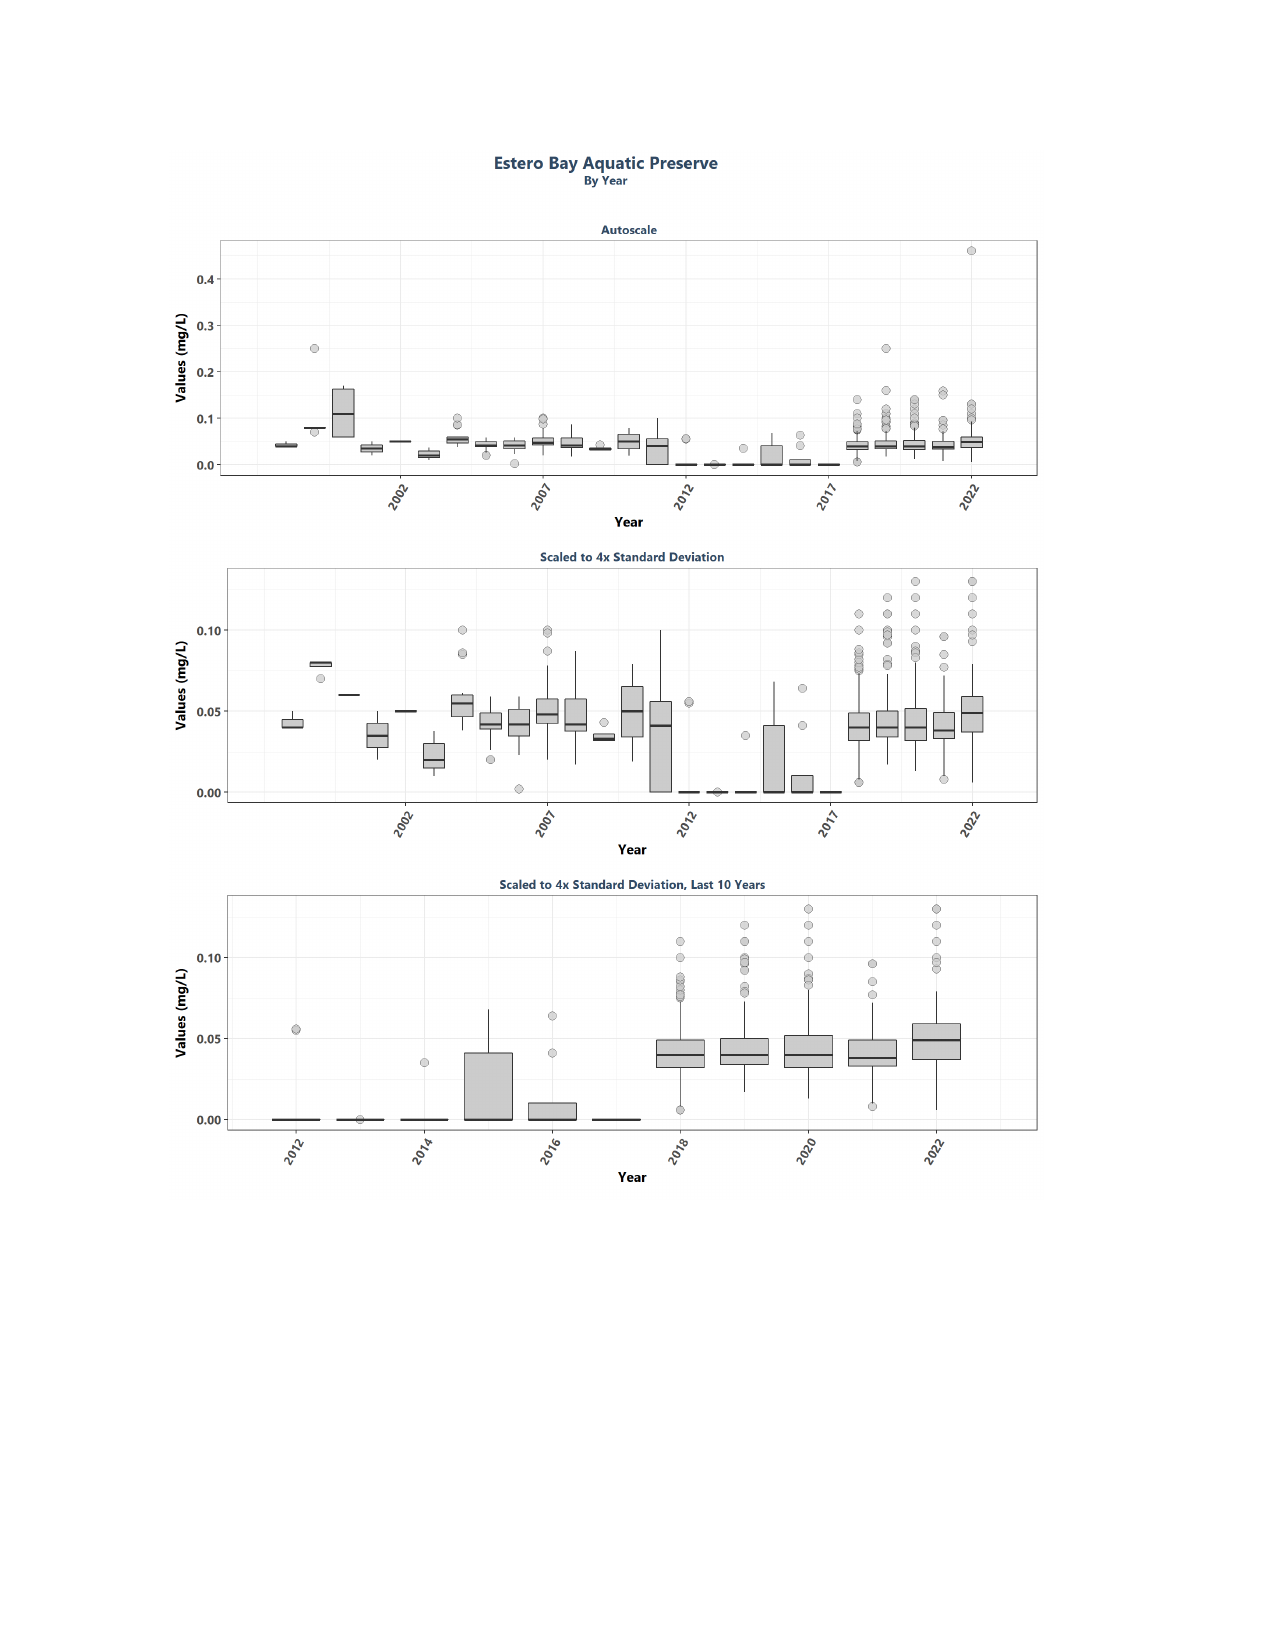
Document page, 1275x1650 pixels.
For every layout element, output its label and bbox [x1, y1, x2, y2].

picture [168, 150, 1044, 1200]
